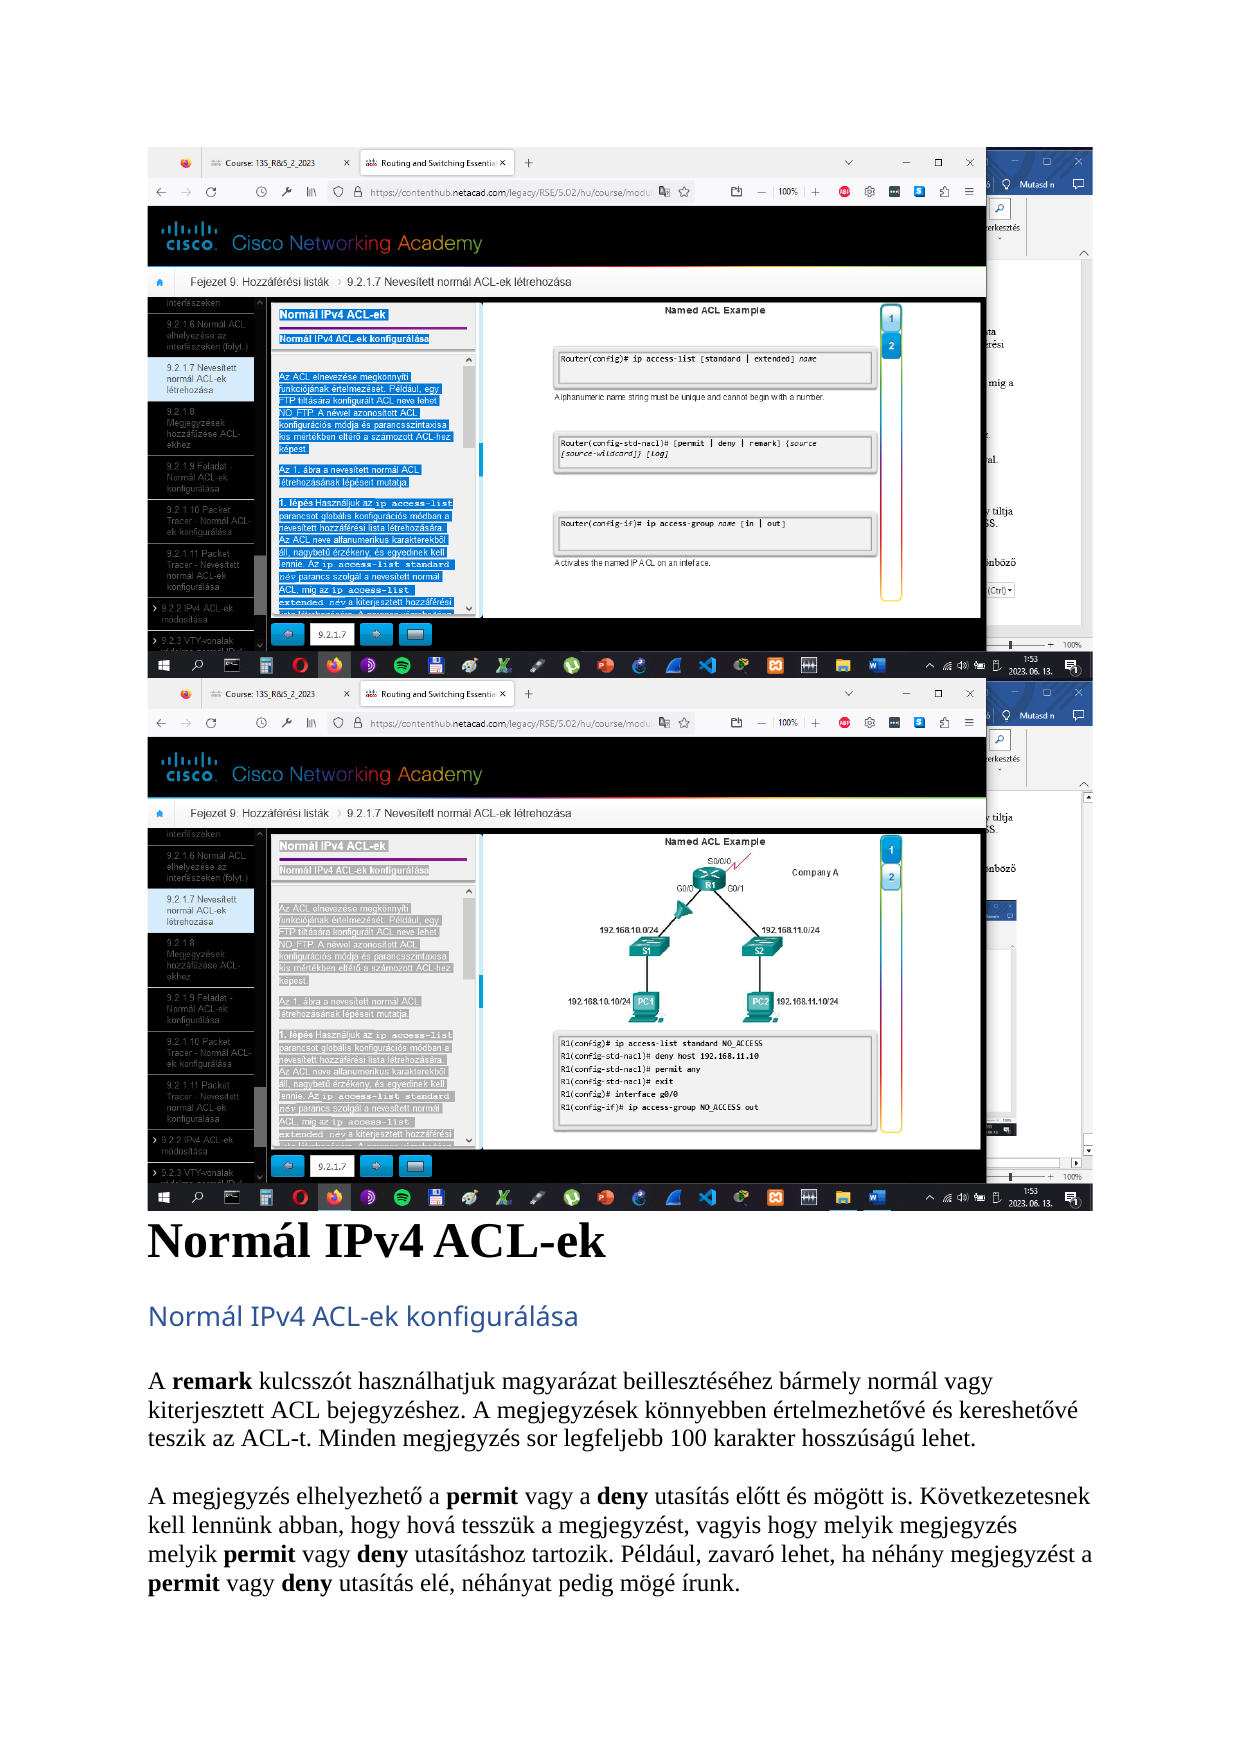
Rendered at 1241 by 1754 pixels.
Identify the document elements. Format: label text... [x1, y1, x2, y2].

text A remark kulcsszót használhatjuk magyarázat beillesztéséhez bármely normál vagy kiterjesztett ACL bejegyzéshez. A megjegyzések könnyebben értelmezhetővé és kereshetővé teszik az ACL-t. Minden megjegyzés sor legfeljebb 100 karakter hosszúságú lehet. [148, 1366, 1093, 1452]
text A megjegyzés elhelyezhető a permit vagy a deny utasítás előtt és mögött is. Következetesnek kell lennünk abban, hogy hová tesszük a megjegyzést, vagyis hogy melyik megjegyzés melyik permit vagy deny utasításhoz tartozik. Például, zavaró lehet, ha néhány megjegyzést a permit vagy deny utasítás elé, néhányat pedig mögé írunk. [148, 1481, 1093, 1596]
picture [147, 147, 1093, 1211]
subtitle Normál IPv4 ACL-ek konfigurálása [148, 1297, 1093, 1334]
subtitle Normál IPv4 ACL-ek [148, 1211, 1093, 1268]
